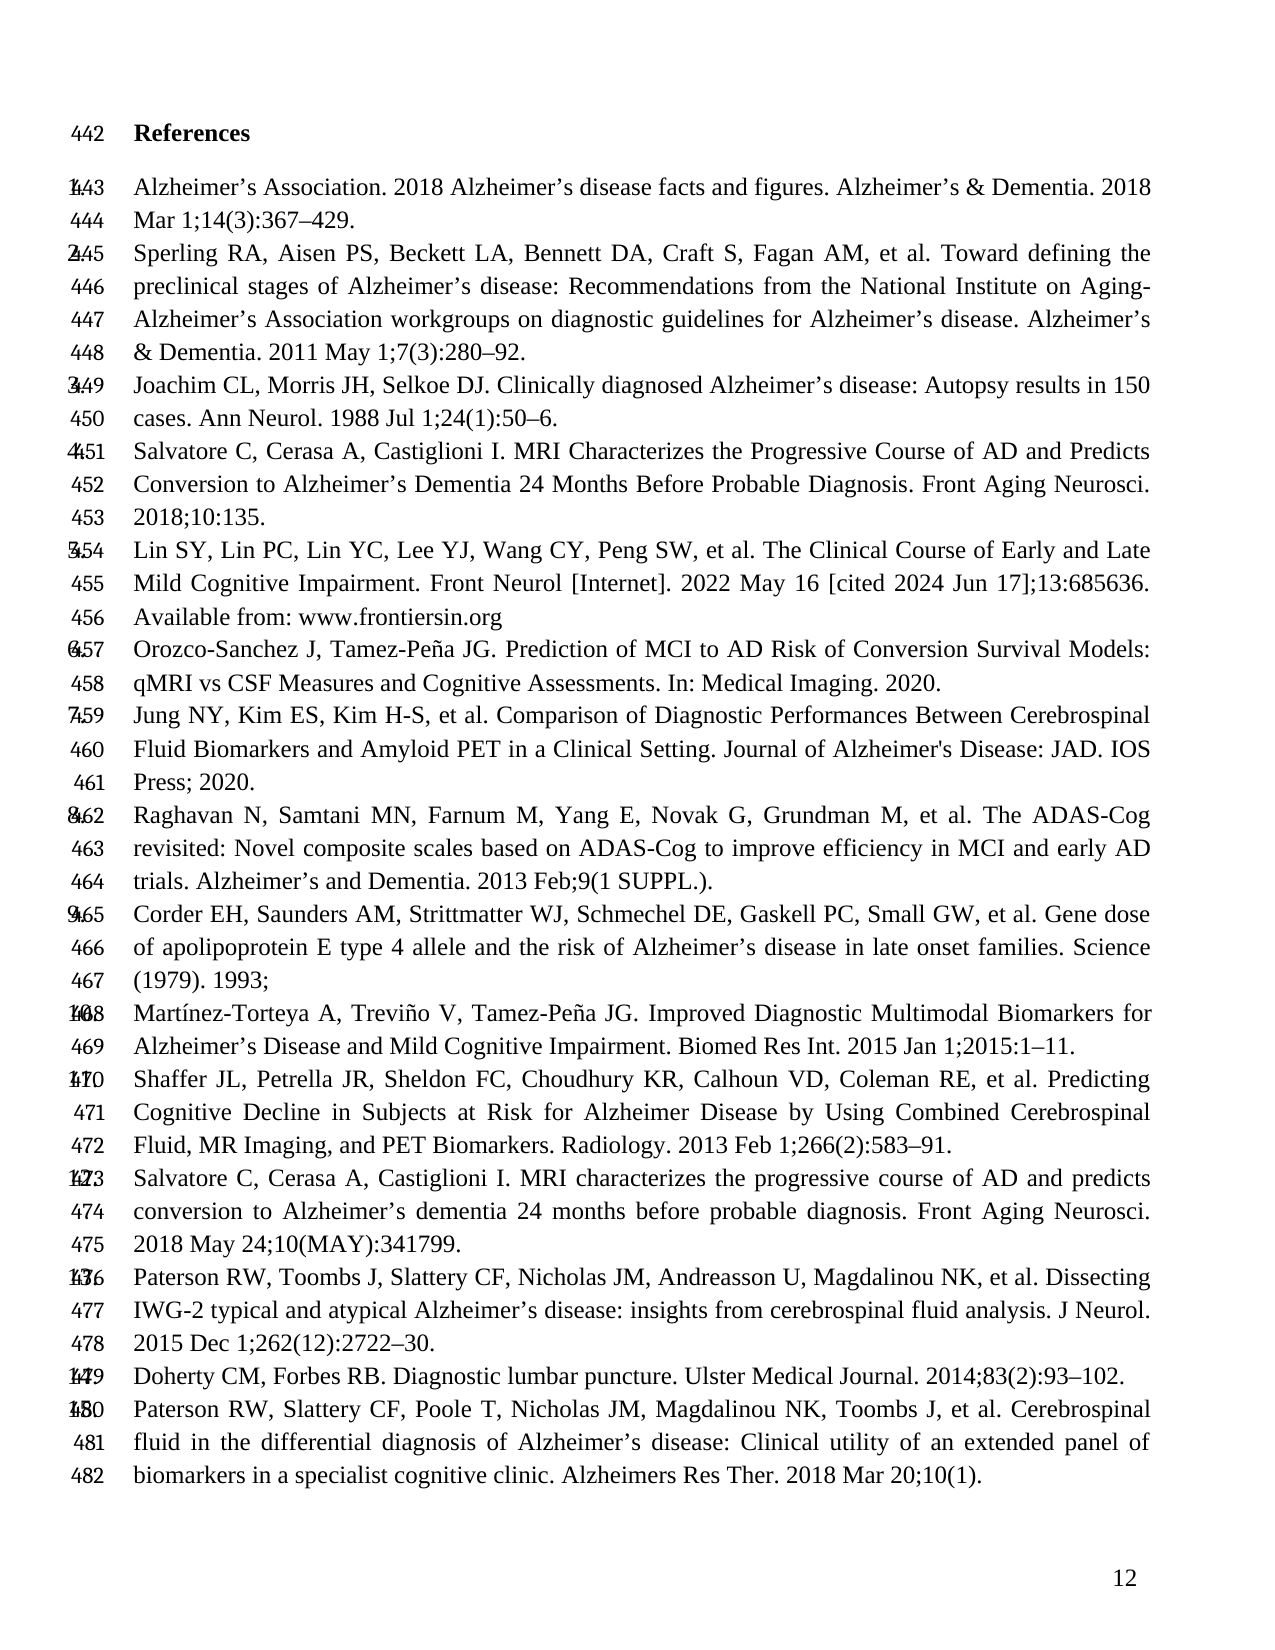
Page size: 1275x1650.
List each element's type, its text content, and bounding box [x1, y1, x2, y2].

text References [133, 118, 1152, 147]
